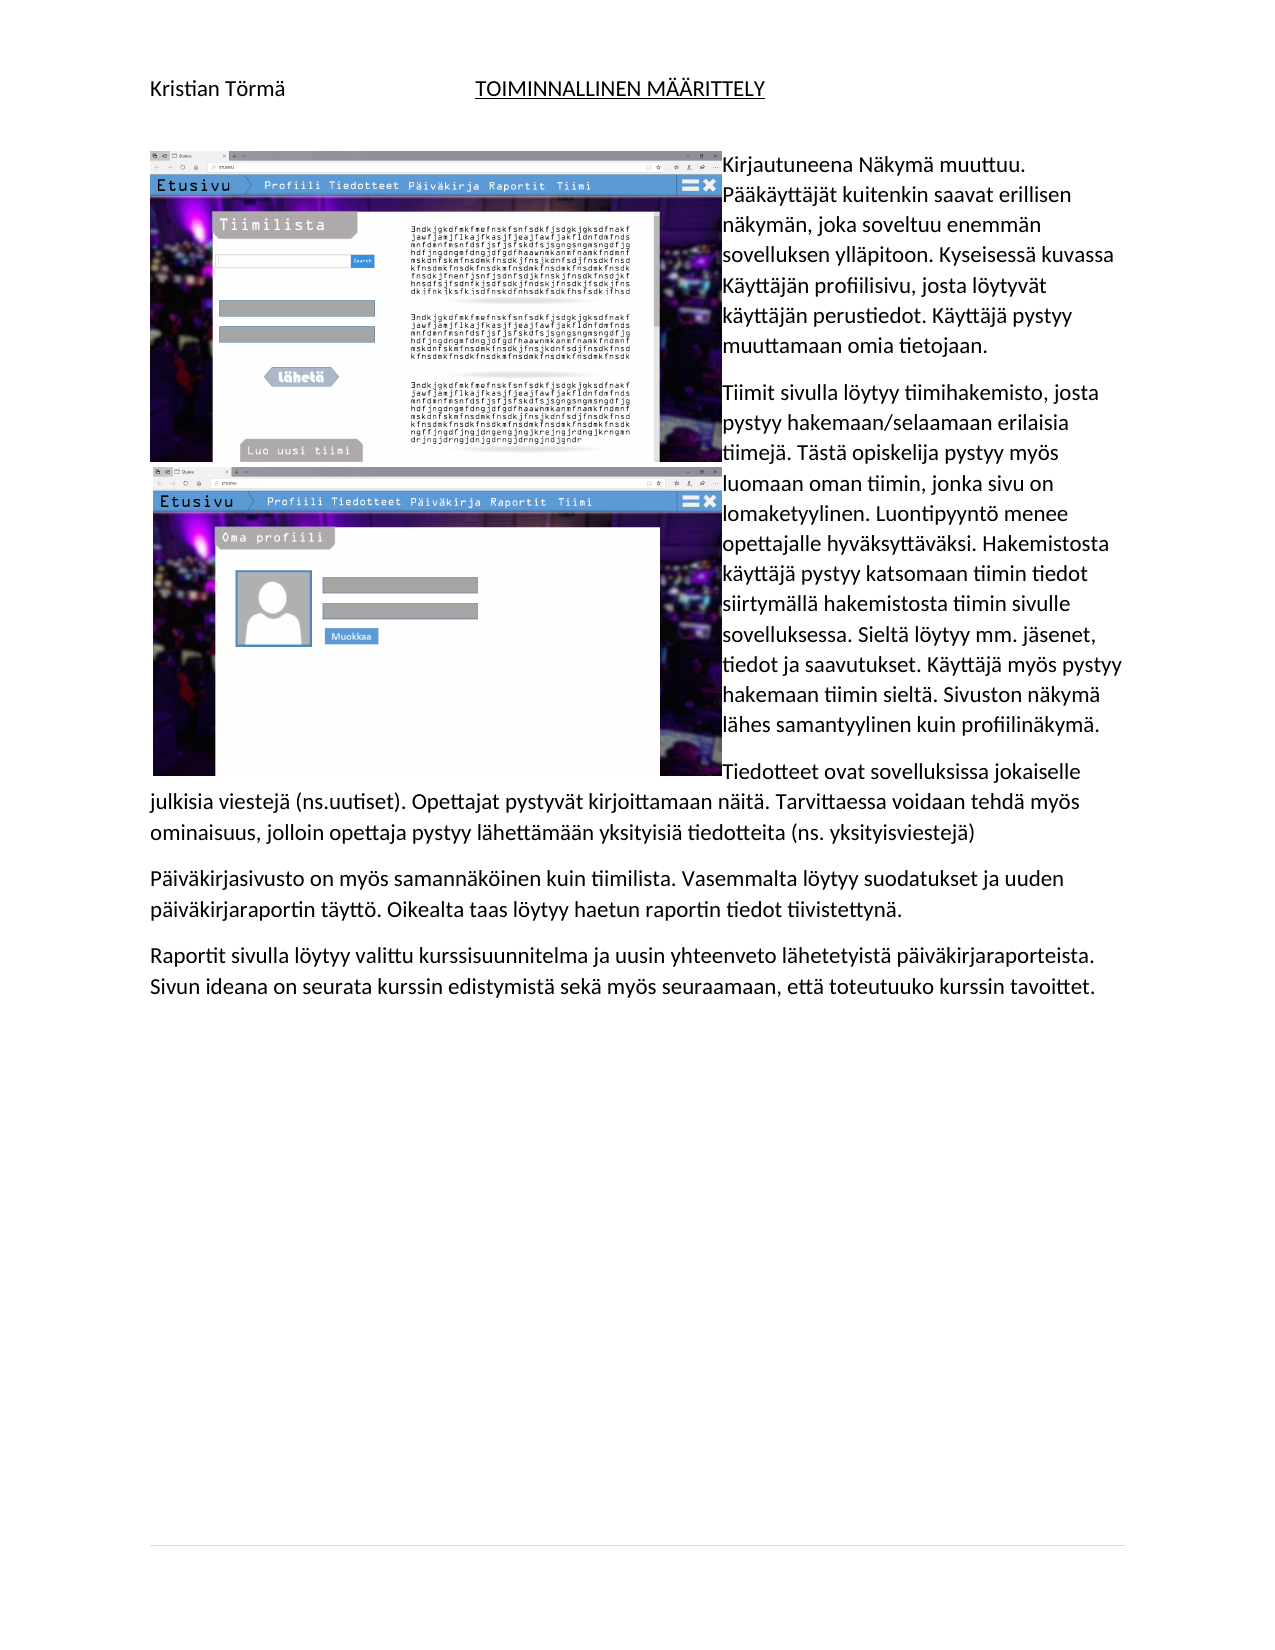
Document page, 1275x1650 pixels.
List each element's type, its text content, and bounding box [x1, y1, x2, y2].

text Raportit sivulla löytyy valittu kurssisuunnitelma ja uusin yhteenveto lähetetyistä päiväkirjaraporteista. Sivun ideana on seurata kurssin edistymistä sekä myös seuraamaan, että toteutuuko kurssin tavoittet. [150, 942, 1125, 1000]
text Tiedotteet ovat sovelluksissa jokaiselle julkisia viestejä (ns.uutiset). Opettajat pystyvät kirjoittamaan näitä. Tarvittaessa voidaan tehdä myös ominaisuus, jolloin opettaja pystyy lähettämään yksityisiä tiedotteita (ns. yksityisviestejä) [150, 757, 1125, 846]
text Kirjautuneena Näkymä muuttuu. Pääkäyttäjät kuitenkin saavat erillisen näkymän, joka soveltuu enemmän sovelluksen ylläpitoon. Kyseisessä kuvassa Käyttäjän profiilisivu, josta löytyvät käyttäjän perustiedot. Käyttäjä pystyy muuttamaan omia tietojaan. [150, 150, 1125, 359]
picture [153, 467, 722, 776]
text Päiväkirjasivusto on myös samannäköinen kuin tiimilista. Vasemmalta löytyy suodatukset ja uuden päiväkirjaraportin täyttö. Oikealta taas löytyy haetun raportin tiedot tiivistettynä. [150, 864, 1125, 923]
picture [150, 151, 722, 462]
